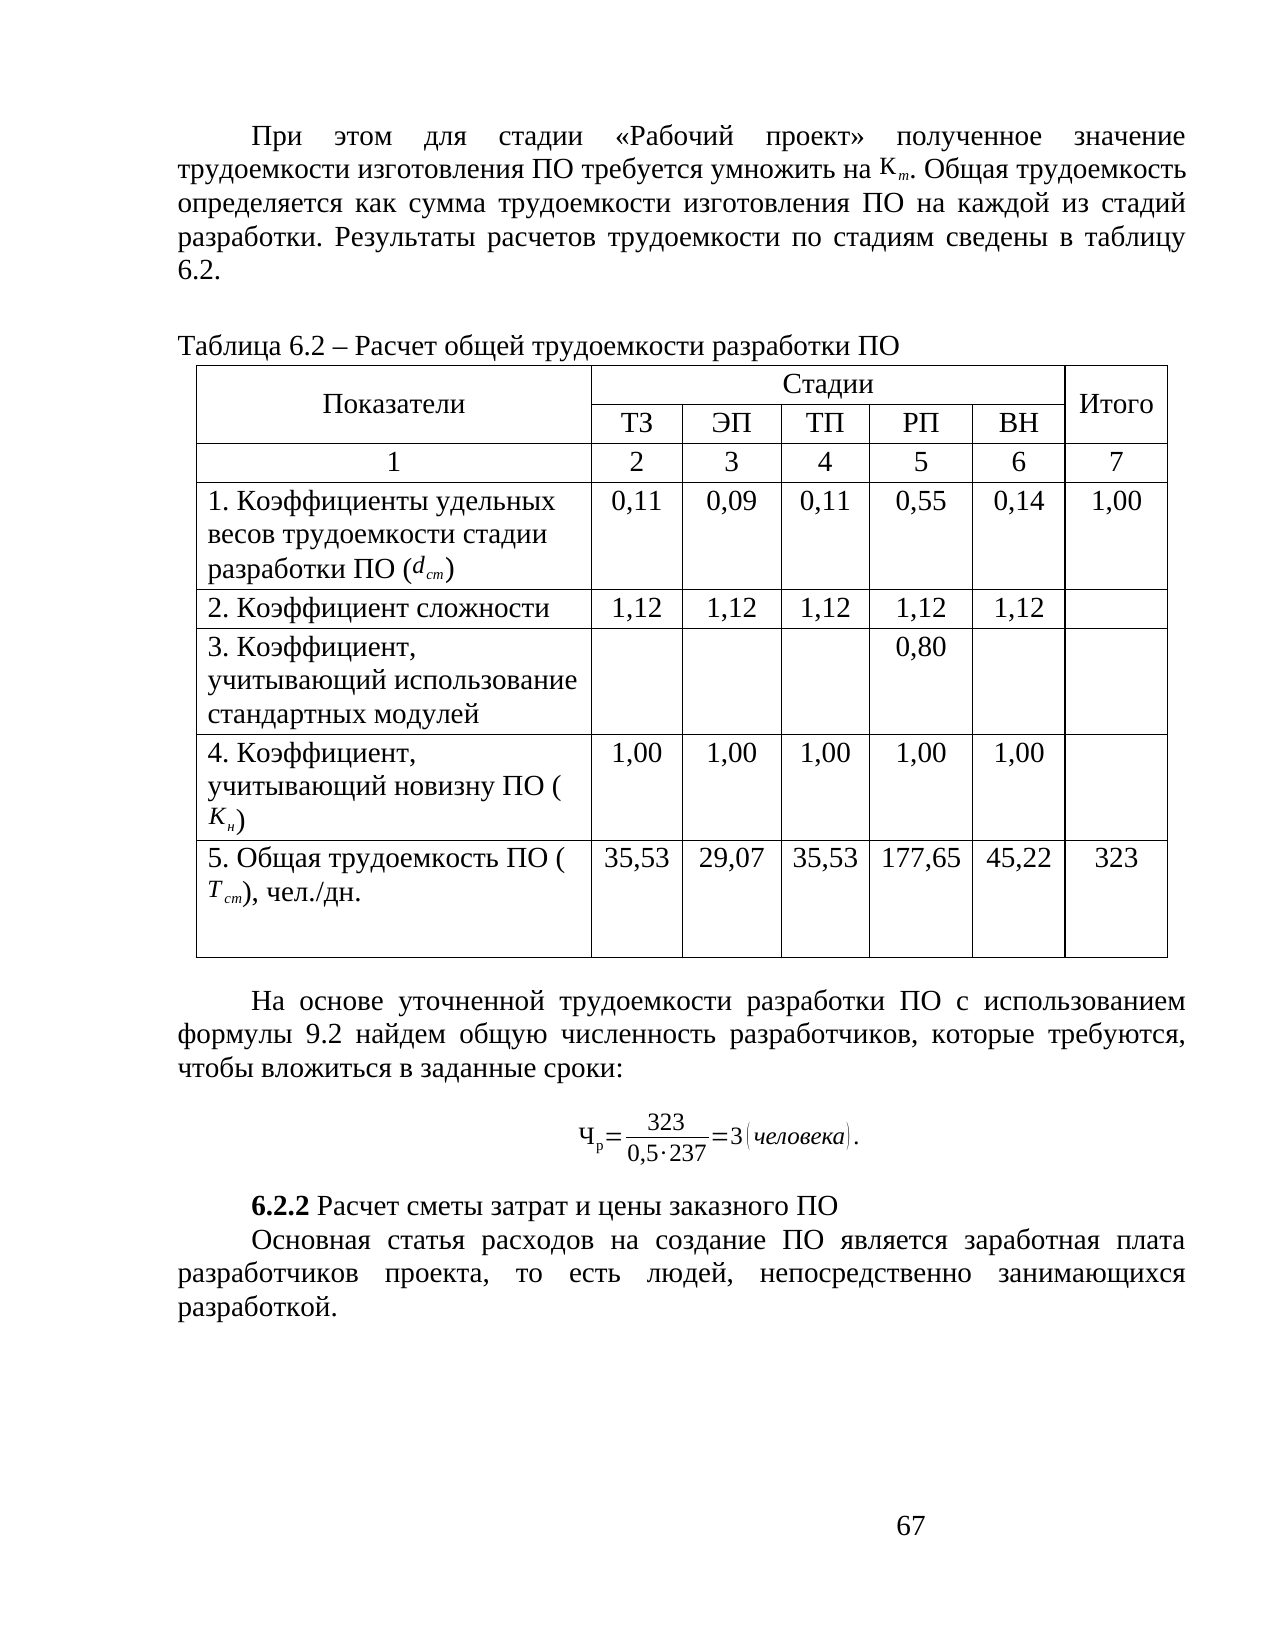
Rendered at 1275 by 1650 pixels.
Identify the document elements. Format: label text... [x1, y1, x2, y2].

text На основе уточненной трудоемкости разработки ПО с использованием формулы 9.2 найдем общую численность разработчиков, которые требуются, чтобы вложиться в заданные сроки: [177, 983, 1186, 1084]
table_header Показатели [197, 366, 591, 443]
table_cell 1,12 [592, 590, 682, 628]
table_cell 35,53 [782, 841, 869, 957]
table_cell [782, 629, 869, 734]
table_cell 35,53 [592, 841, 682, 957]
table_cell 1,00 [782, 735, 869, 839]
table_cell [592, 629, 682, 734]
table_cell 45,22 [973, 841, 1064, 957]
table_header Стадии [592, 366, 1064, 404]
table_cell ЭП [683, 405, 781, 443]
table_cell 3. Коэффициент, учитывающий использование стандартных модулей [197, 629, 591, 734]
table_cell 0,80 [870, 629, 972, 734]
table_cell 1,12 [973, 590, 1064, 628]
table_cell [1066, 735, 1167, 839]
table_cell 5 [870, 444, 972, 482]
table_cell 1,00 [592, 735, 682, 839]
table_cell ТП [782, 405, 869, 443]
table_cell 2 [592, 444, 682, 482]
table_cell 1,12 [782, 590, 869, 628]
table_cell 1,12 [870, 590, 972, 628]
table_cell 0,14 [973, 483, 1064, 589]
table_cell 6 [973, 444, 1064, 482]
text При этом для стадии «Рабочий проект» полученное значение трудоемкости изготовления ПО требуется умножить на . Общая трудоемкость определяется как сумма трудоемкости изготовления ПО на каждой из стадий разработки. Результаты расчетов трудоемкости по стадиям сведены в таблицу 6.2. [177, 118, 1186, 286]
table_cell 5. Общая трудоемкость ПО (), чел./дн. [197, 841, 591, 957]
table_cell ТЗ [592, 405, 682, 443]
table_cell 4 [782, 444, 869, 482]
table_cell 1,00 [683, 735, 781, 839]
table_cell 2. Коэффициент сложности [197, 590, 591, 628]
table_cell 7 [1066, 444, 1167, 482]
table_cell 0,11 [782, 483, 869, 589]
table_cell [973, 629, 1064, 734]
table_cell РП [870, 405, 972, 443]
text Основная статья расходов на создание ПО является заработная плата разработчиков проекта, то есть людей, непосредственно занимающихся разработкой. [177, 1222, 1186, 1323]
table_cell [1066, 590, 1167, 628]
table_cell 3 [683, 444, 781, 482]
table_cell 4. Коэффициент, учитывающий новизну ПО () [197, 735, 591, 839]
table_cell 323 [1066, 841, 1167, 957]
table_cell 1,00 [1066, 483, 1167, 589]
text Таблица 6.2 – Расчет общей трудоемкости разработки ПО [177, 328, 1186, 361]
table_cell [683, 629, 781, 734]
table_cell 1,00 [870, 735, 972, 839]
table_cell 0,09 [683, 483, 781, 589]
table_cell 177,65 [870, 841, 972, 957]
table_cell 29,07 [683, 841, 781, 957]
table_cell 0,11 [592, 483, 682, 589]
table_cell 1,00 [973, 735, 1064, 839]
table_cell 0,55 [870, 483, 972, 589]
table_cell ВН [973, 405, 1064, 443]
table_cell 1 [197, 444, 591, 482]
table_cell 1,12 [683, 590, 781, 628]
table_cell 1. Коэффициенты удельных весов трудоемкости стадии разработки ПО () [197, 483, 591, 589]
subtitle 6.2.2 Расчет сметы затрат и цены заказного ПО [177, 1188, 1186, 1222]
table_header Итого [1066, 366, 1167, 443]
table_cell [1066, 629, 1167, 734]
